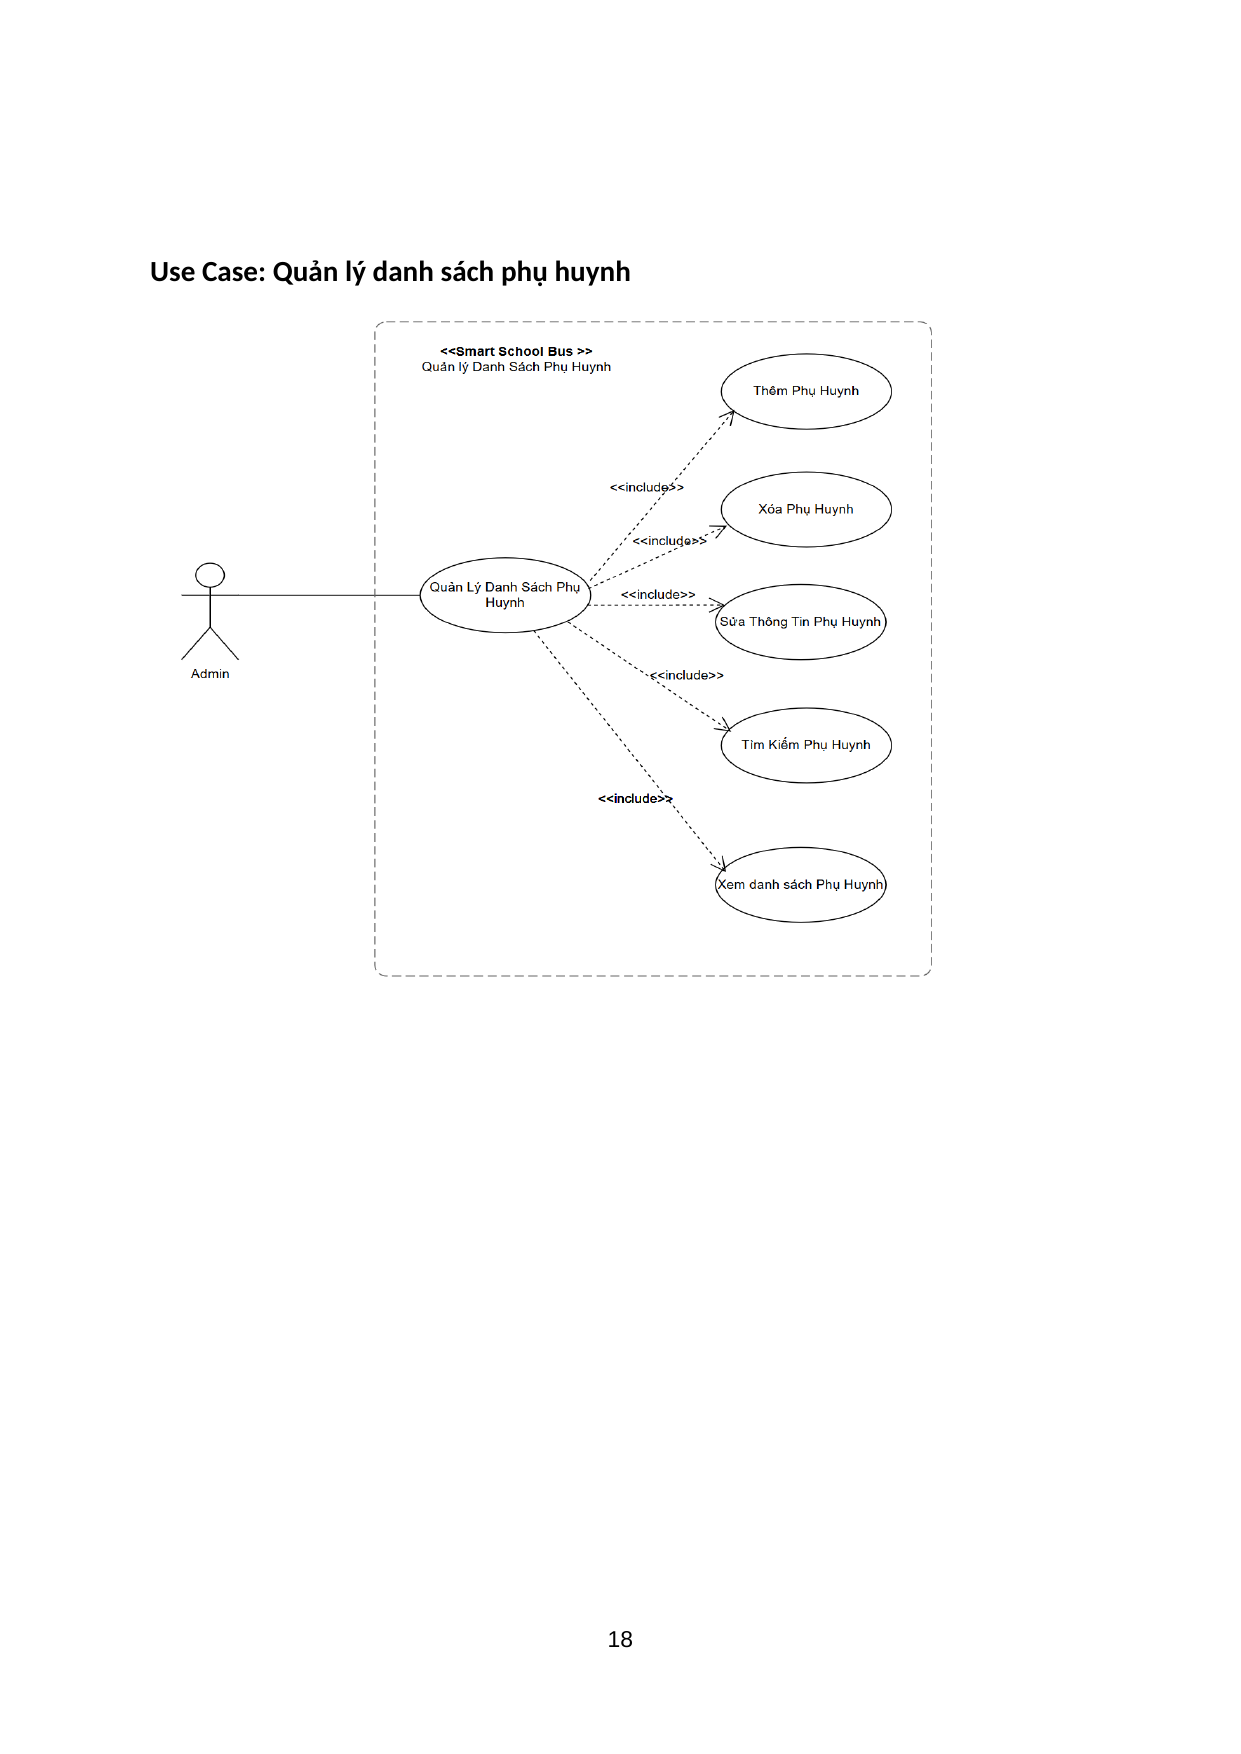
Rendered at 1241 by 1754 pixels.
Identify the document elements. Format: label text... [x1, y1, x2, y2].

subtitle Use Case: Quản lý danh sách phụ huynh [150, 253, 1090, 289]
picture [150, 302, 960, 989]
